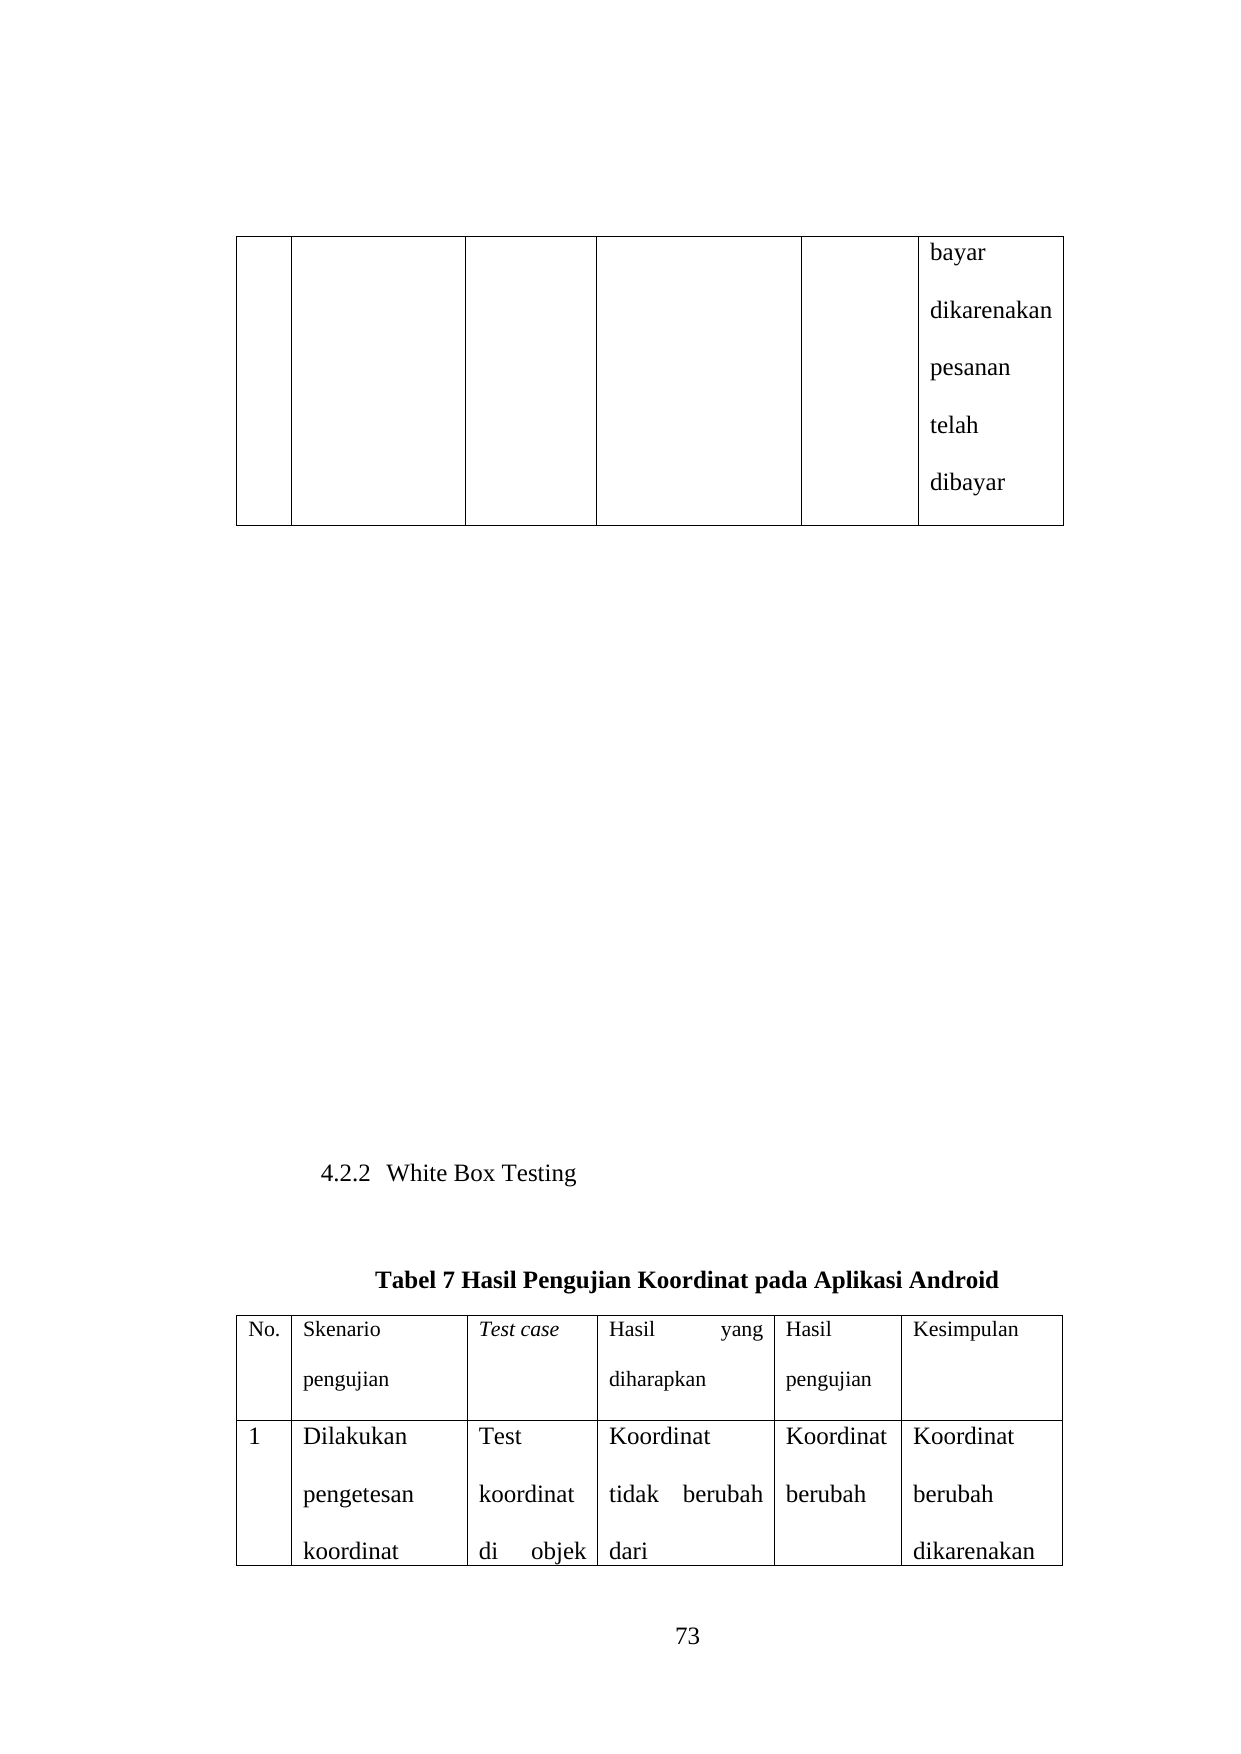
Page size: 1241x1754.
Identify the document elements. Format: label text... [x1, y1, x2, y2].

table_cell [466, 237, 596, 525]
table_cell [902, 1421, 1062, 1565]
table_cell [597, 237, 801, 525]
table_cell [919, 237, 1063, 525]
table_header No. [237, 1316, 291, 1420]
table_cell 1 [237, 1421, 291, 1565]
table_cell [292, 1421, 467, 1565]
table_header Skenario pengujian [292, 1316, 467, 1420]
table_header Test case [468, 1316, 597, 1420]
text White Box Testing [321, 1158, 1063, 1187]
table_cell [598, 1421, 774, 1565]
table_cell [292, 237, 465, 525]
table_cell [468, 1421, 597, 1565]
table_header Hasil yang diharapkan [598, 1316, 774, 1420]
table_header Hasil pengujian [775, 1316, 901, 1420]
table_cell Koordinat berubah [775, 1421, 901, 1565]
table_header Kesimpulan [902, 1316, 1062, 1420]
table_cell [802, 237, 918, 525]
table_cell 2 [237, 237, 291, 525]
